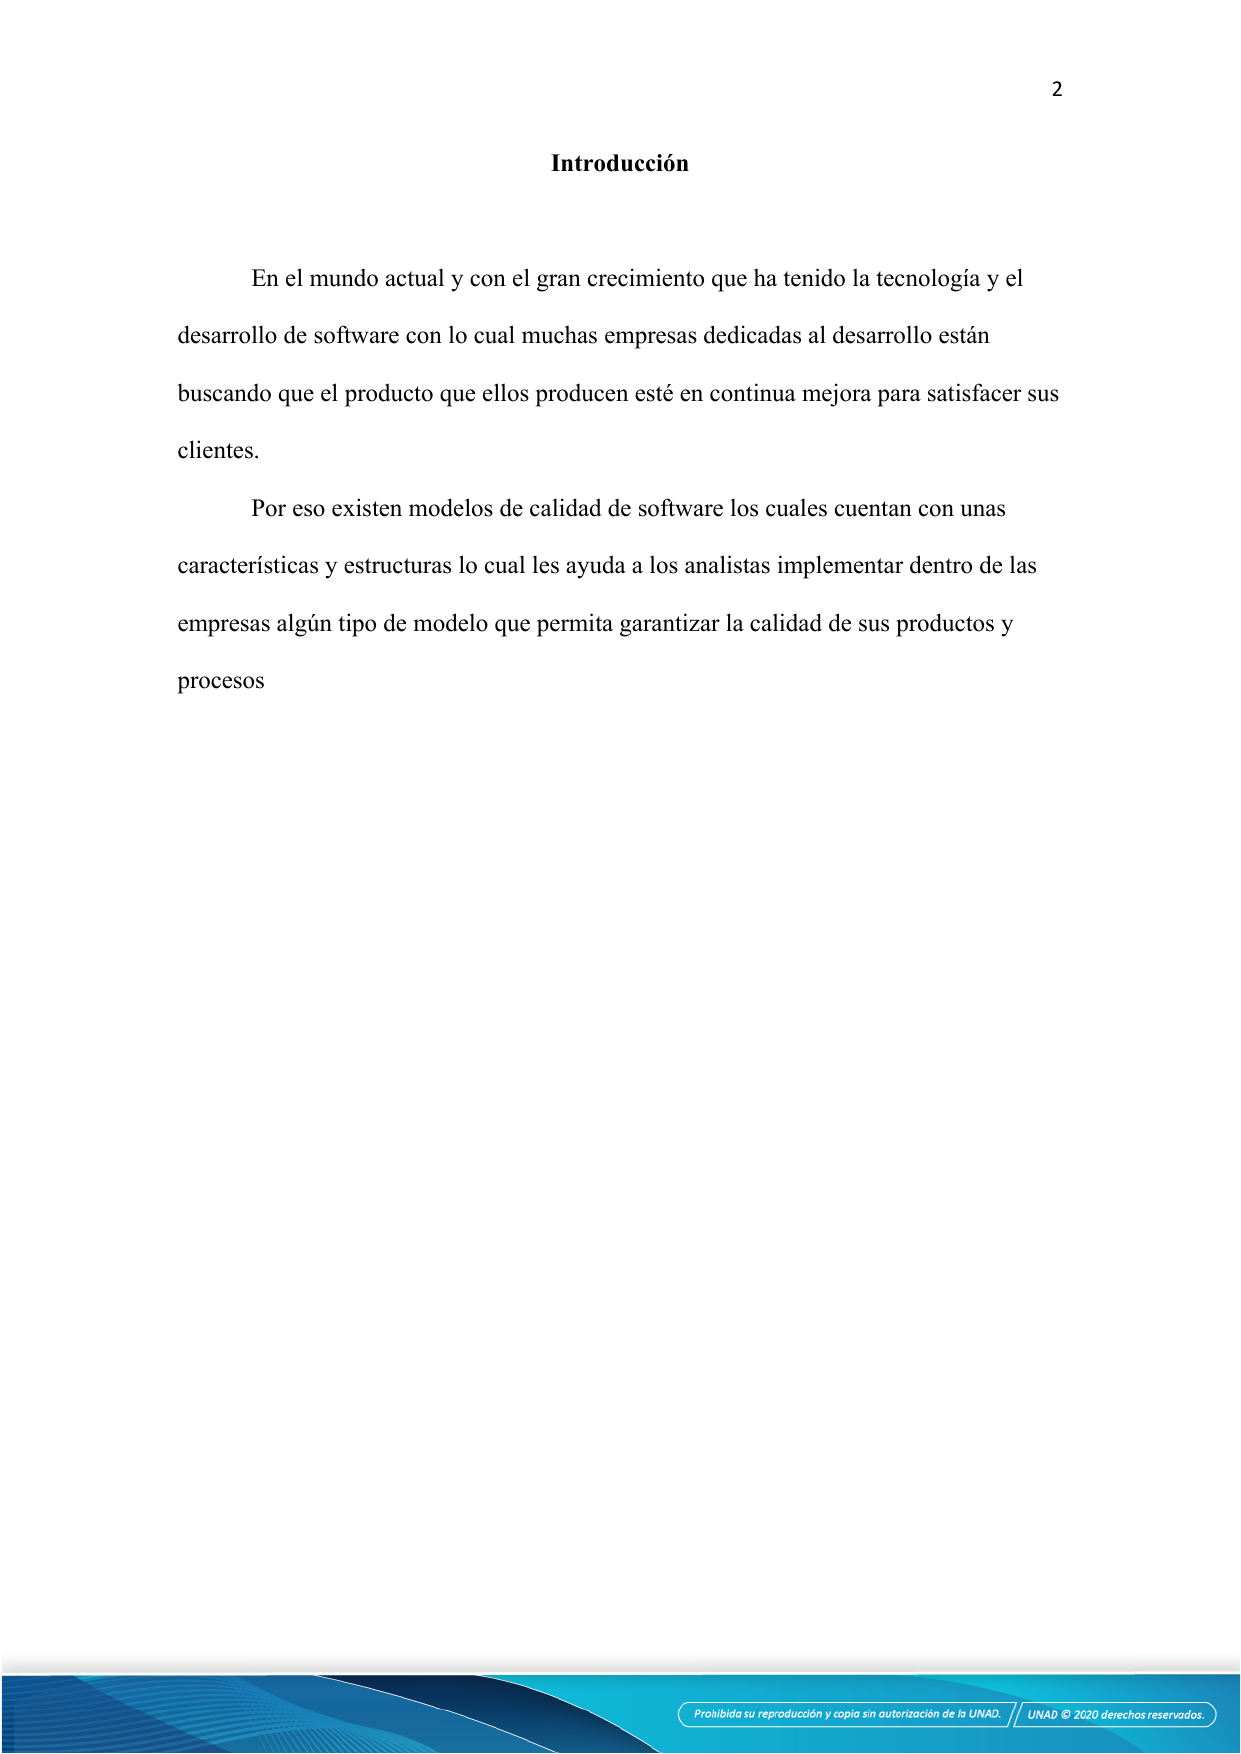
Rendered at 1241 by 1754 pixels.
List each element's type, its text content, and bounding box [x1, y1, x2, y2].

text Introducción [177, 148, 1063, 176]
text En el mundo actual y con el gran crecimiento que ha tenido la tecnología y el desarrollo de software con lo cual muchas empresas dedicadas al desarrollo están buscando que el producto que ellos producen esté en continua mejora para satisfacer sus clientes. [177, 263, 1063, 464]
text Por eso existen modelos de calidad de software los cuales cuentan con unas características y estructuras lo cual les ayuda a los analistas implementar dentro de las empresas algún tipo de modelo que permita garantizar la calidad de sus productos y procesos [177, 493, 1063, 694]
picture [1, 1625, 1241, 1753]
